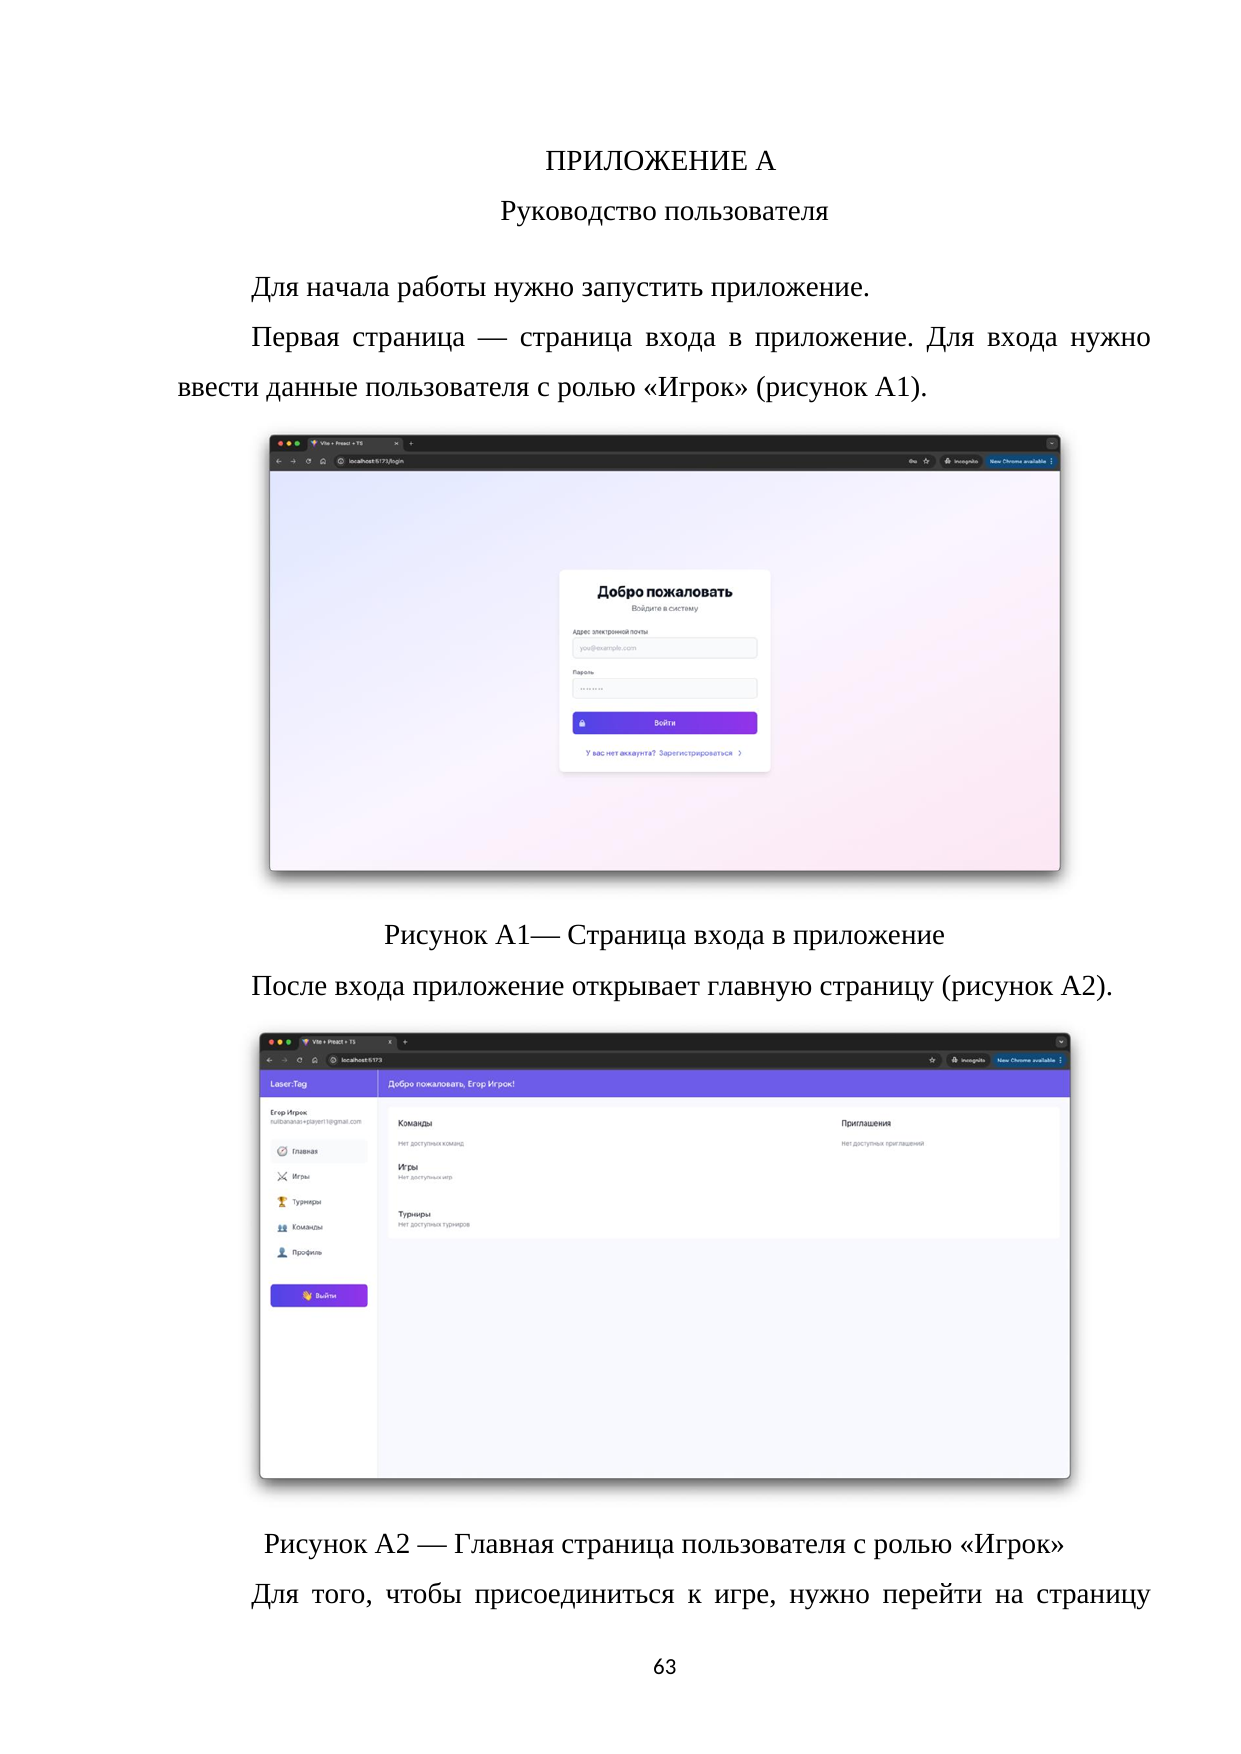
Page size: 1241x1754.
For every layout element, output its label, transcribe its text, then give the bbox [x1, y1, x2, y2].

picture [236, 1017, 1093, 1509]
text Первая страница — страница входа в приложение. Для входа нужно ввести данные пользователя с ролью «Игрок» (рисунок А1). [177, 319, 1152, 403]
text ПРИЛОЖЕНИЕ А Руководство пользователя [177, 143, 1152, 227]
text Рисунок А1— Страница входа в приложение [177, 917, 1152, 951]
text После входа приложение открывает главную страницу (рисунок А2). [177, 968, 1152, 1001]
text Рисунок А2 — Главная страница пользователя с ролью «Игрок» [177, 1526, 1152, 1559]
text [177, 1576, 1152, 1610]
picture [246, 419, 1083, 901]
text Для начала работы нужно запустить приложение. [177, 269, 1152, 302]
